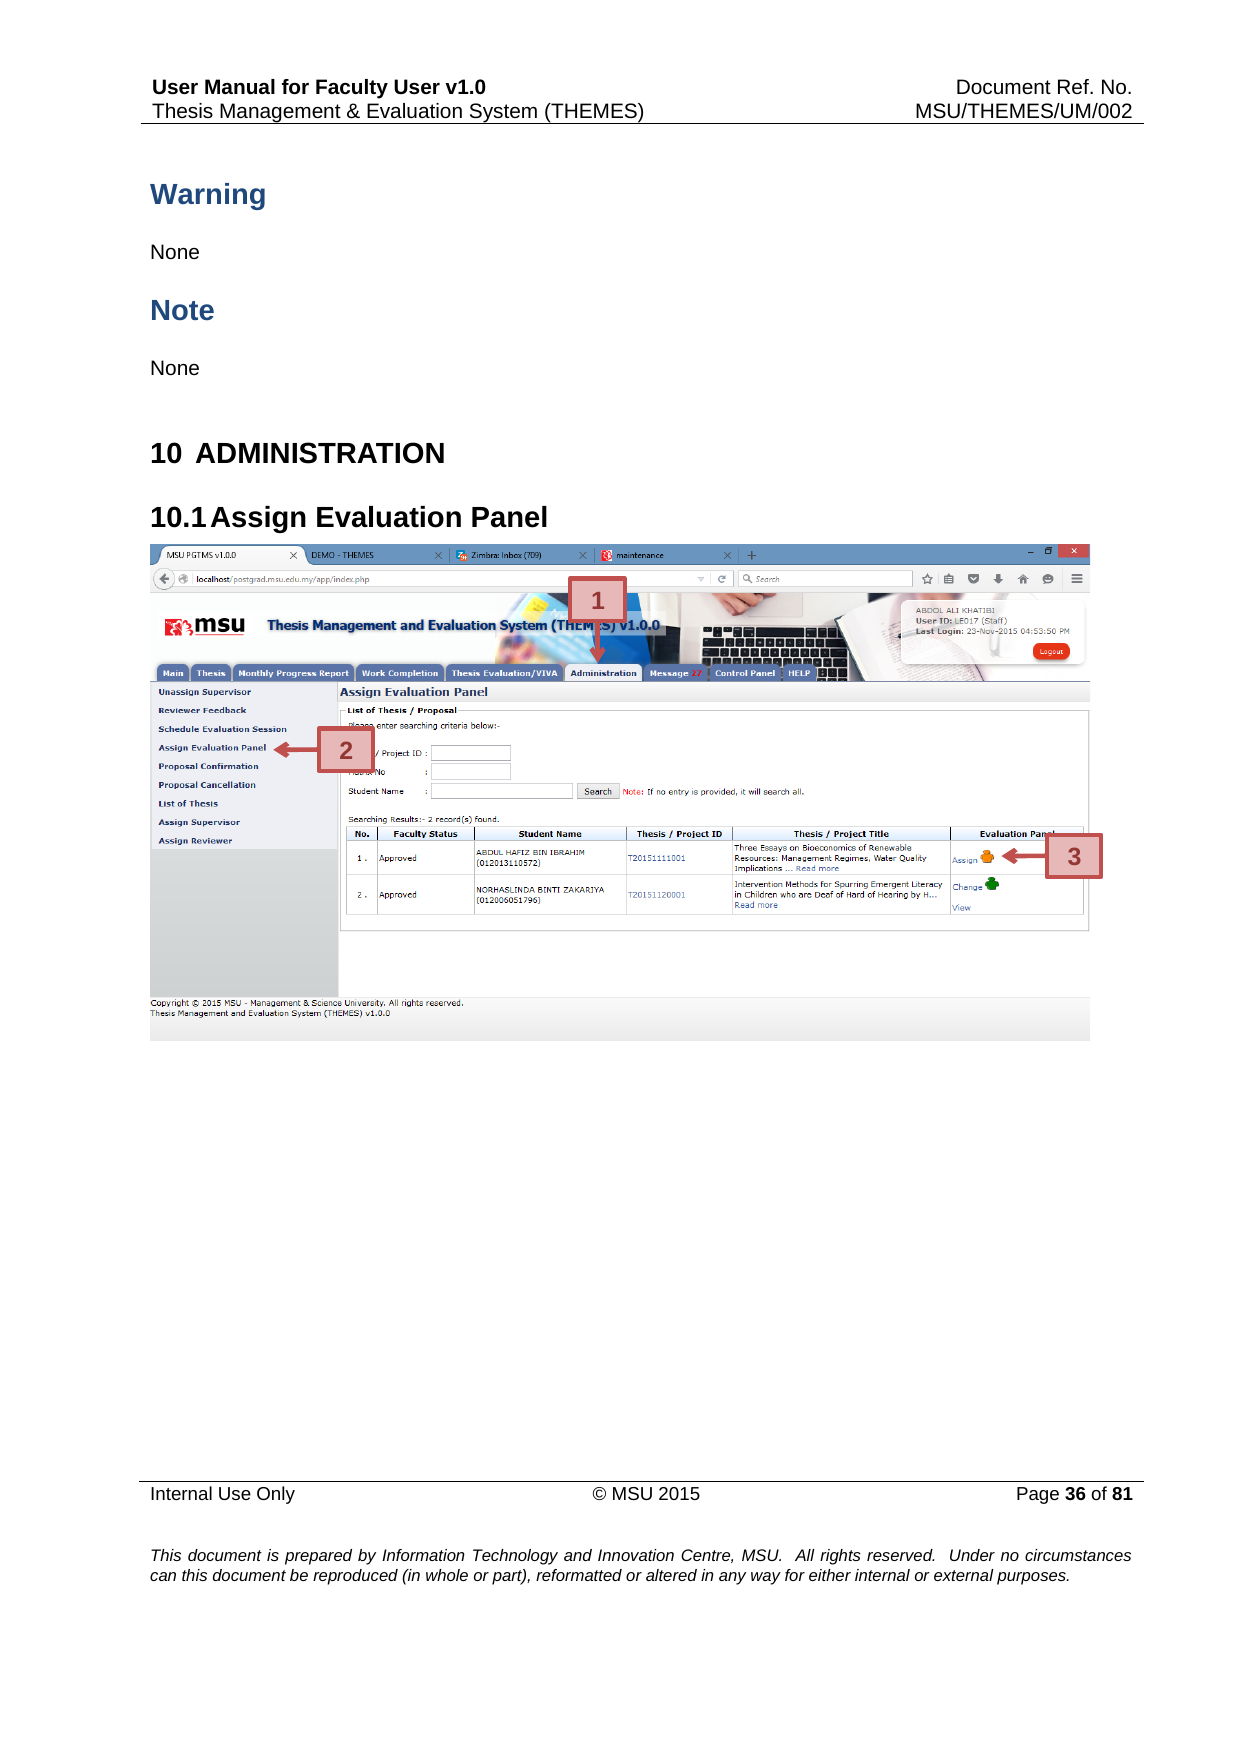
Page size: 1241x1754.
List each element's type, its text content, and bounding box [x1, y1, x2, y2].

text None [150, 356, 1090, 380]
subtitle ADMINISTRATION [150, 436, 1090, 470]
text Note [150, 293, 1090, 326]
subtitle Assign Evaluation Panel [150, 500, 1090, 533]
text Warning [150, 177, 1090, 210]
picture [150, 544, 1091, 1046]
text None [150, 240, 1090, 264]
